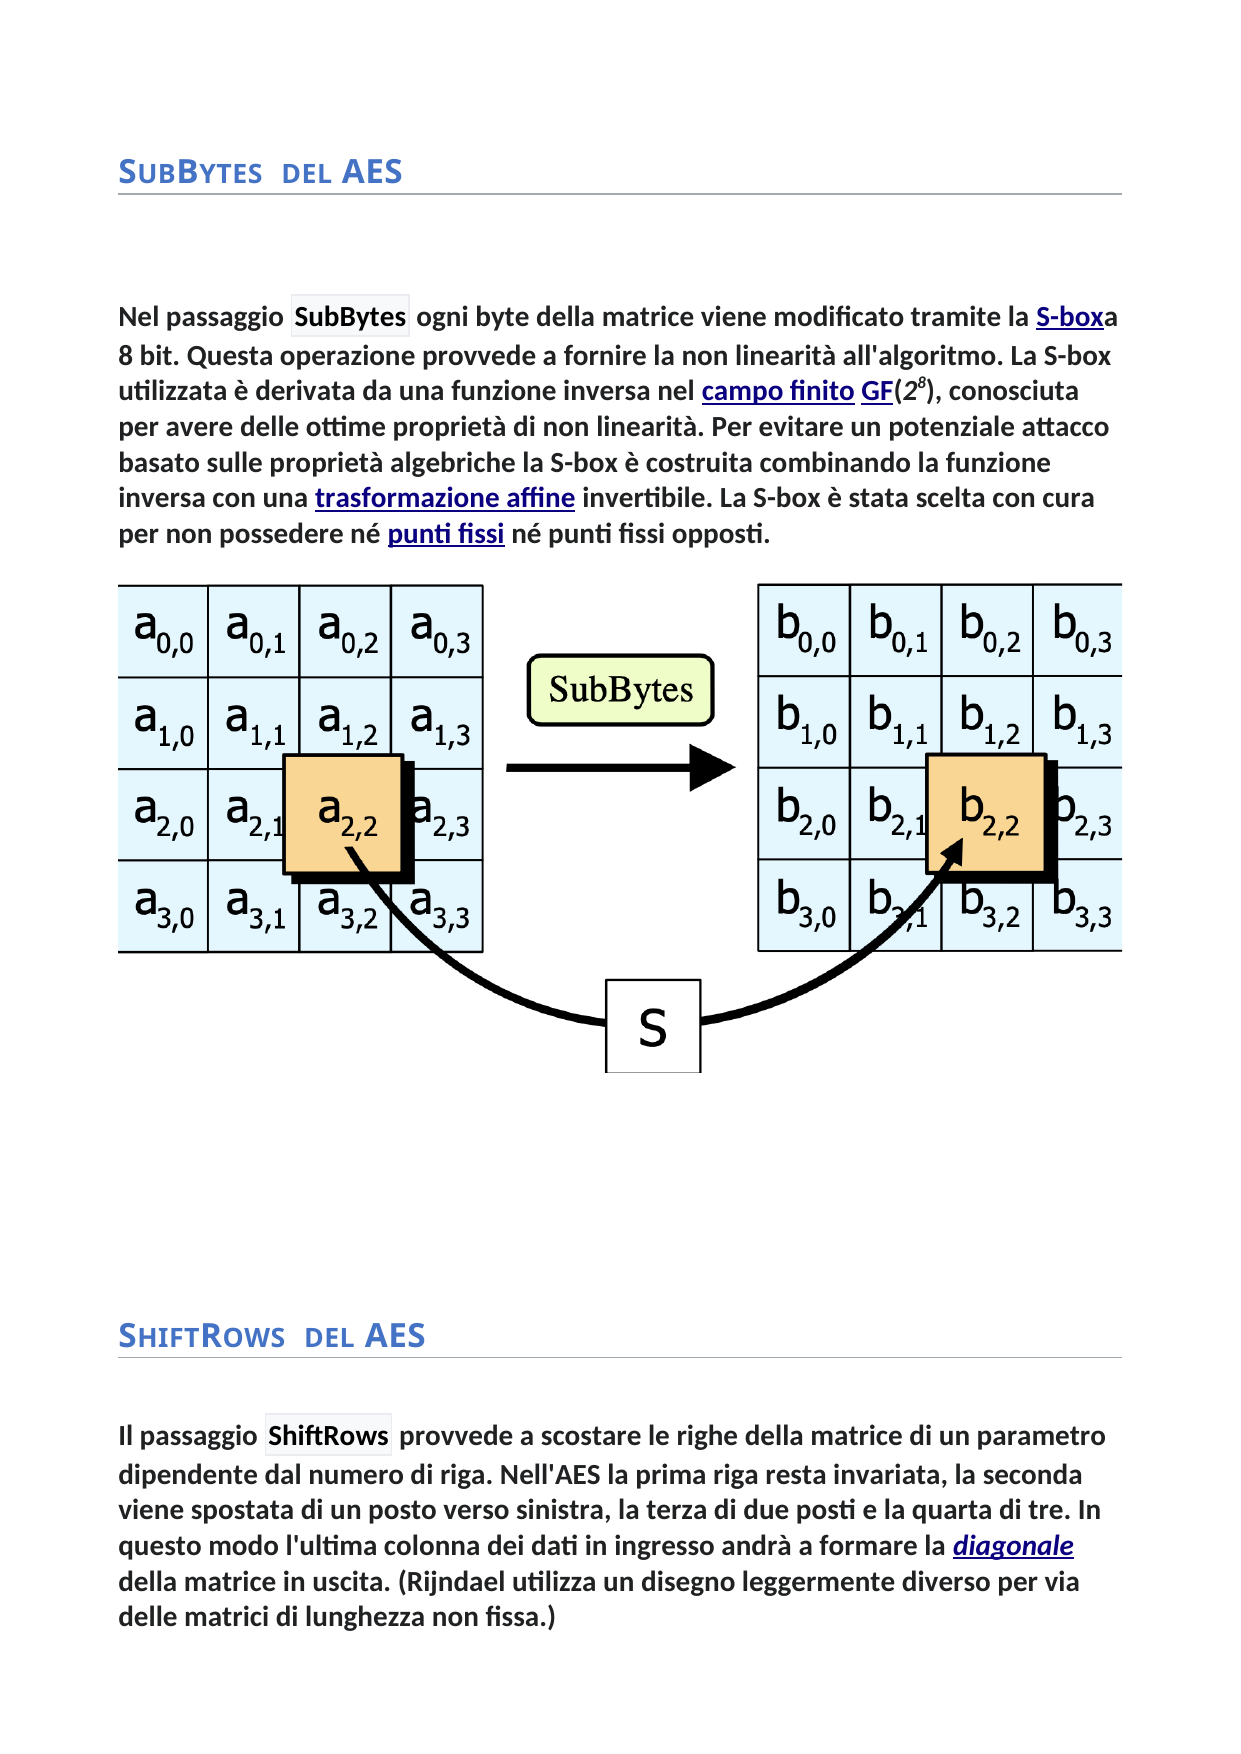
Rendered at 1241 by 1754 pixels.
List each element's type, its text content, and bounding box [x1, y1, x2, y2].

text Nel passaggio SubBytes ogni byte della matrice viene modificato tramite la S-boxa 8 bit. Questa operazione provvede a fornire la non linearità all'algoritmo. La S-box utilizzata è derivata da una funzione inversa nel campo finito GF(28), conosciuta per avere delle ottime proprietà di non linearità. Per evitare un potenziale attacco basato sulle proprietà algebriche la S-box è costruita combinando la funzione inversa con una trasformazione affine invertibile. La S-box è stata scelta con cura per non possedere né punti fissi né punti fissi opposti. [118, 294, 1122, 551]
subtitle ShiftRows del AES [118, 1312, 1122, 1357]
text Il passaggio ShiftRows provvede a scostare le righe della matrice di un parametro dipendente dal numero di riga. Nell'AES la prima riga resta invariata, la seconda viene spostata di un posto verso sinistra, la terza di due posti e la quarta di tre. In questo modo l'ultima colonna dei dati in ingresso andrà a formare la diagonale della matrice in uscita. (Rijndael utilizza un disegno leggermente diverso per via delle matrici di lunghezza non fissa.) [118, 1413, 1122, 1634]
picture [118, 579, 1123, 1073]
subtitle SubBytes del AES [118, 148, 1122, 193]
